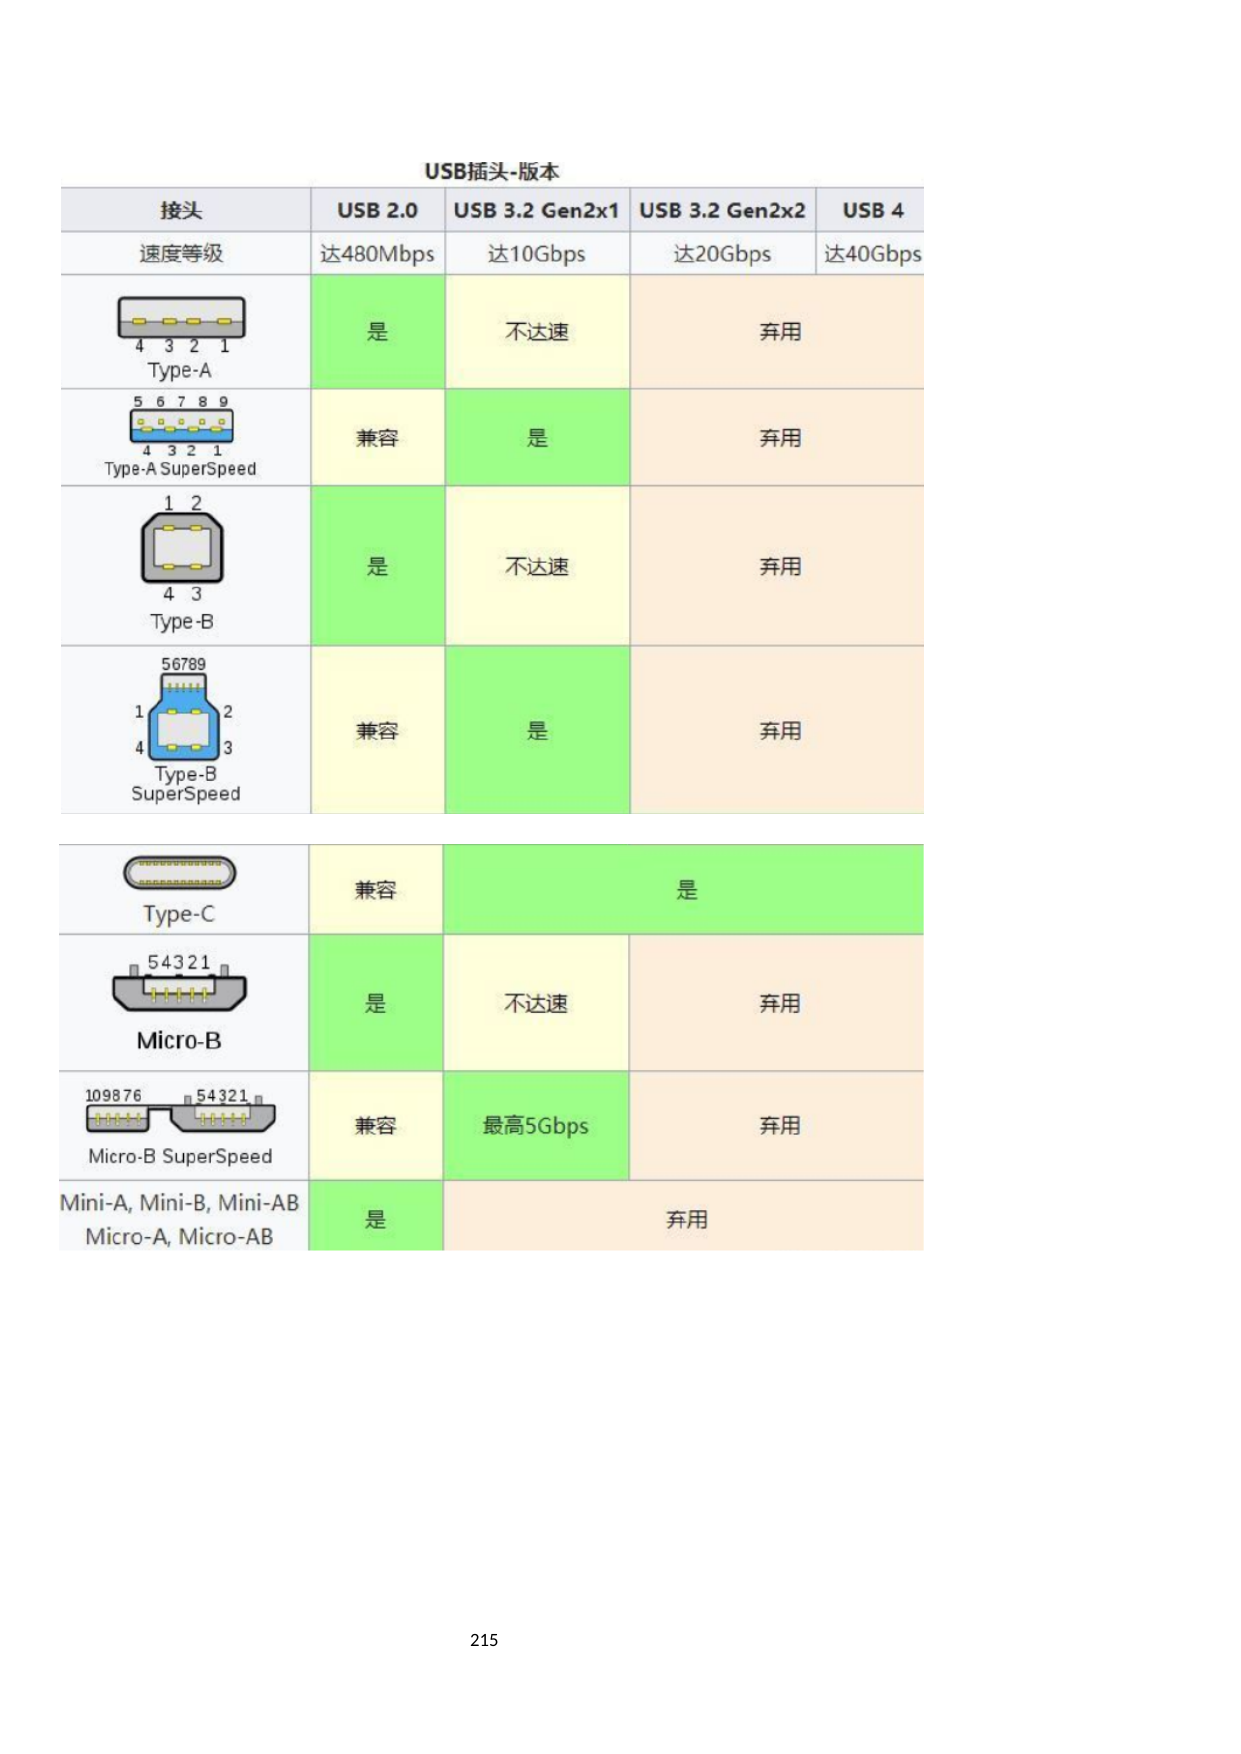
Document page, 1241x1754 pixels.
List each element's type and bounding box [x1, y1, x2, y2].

picture [59, 162, 924, 814]
picture [59, 844, 924, 1251]
